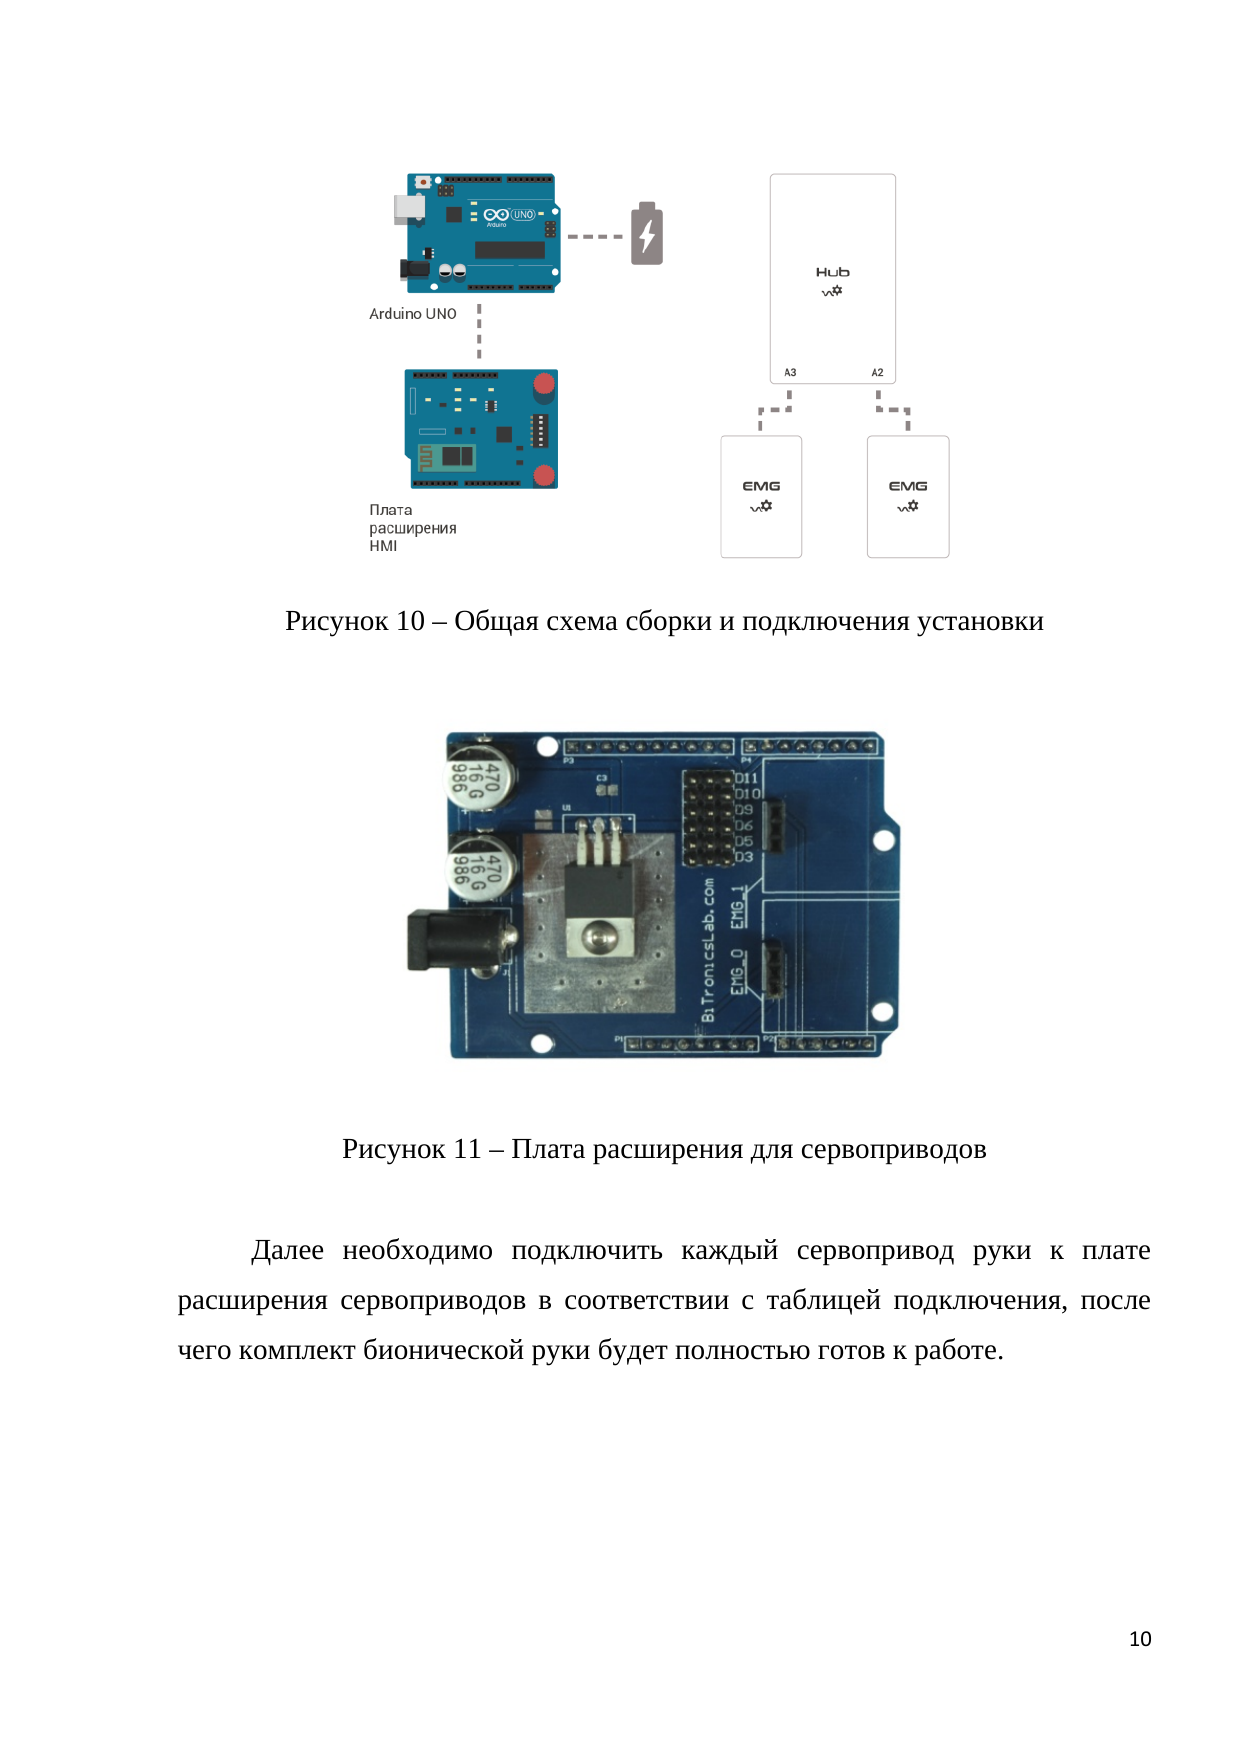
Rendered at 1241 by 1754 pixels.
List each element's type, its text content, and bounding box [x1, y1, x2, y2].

text Далее необходимо подключить каждый сервопривод руки к плате расширения сервоприводов в соответствии с таблицей подключения, после чего комплект бионической руки будет полностью готов к работе. [177, 1232, 1152, 1366]
picture [312, 118, 1017, 590]
picture [369, 703, 960, 1118]
text Рисунок 11 – Плата расширения для сервоприводов [177, 1131, 1152, 1165]
text Рисунок 10 – Общая схема сборки и подключения установки [177, 603, 1152, 637]
